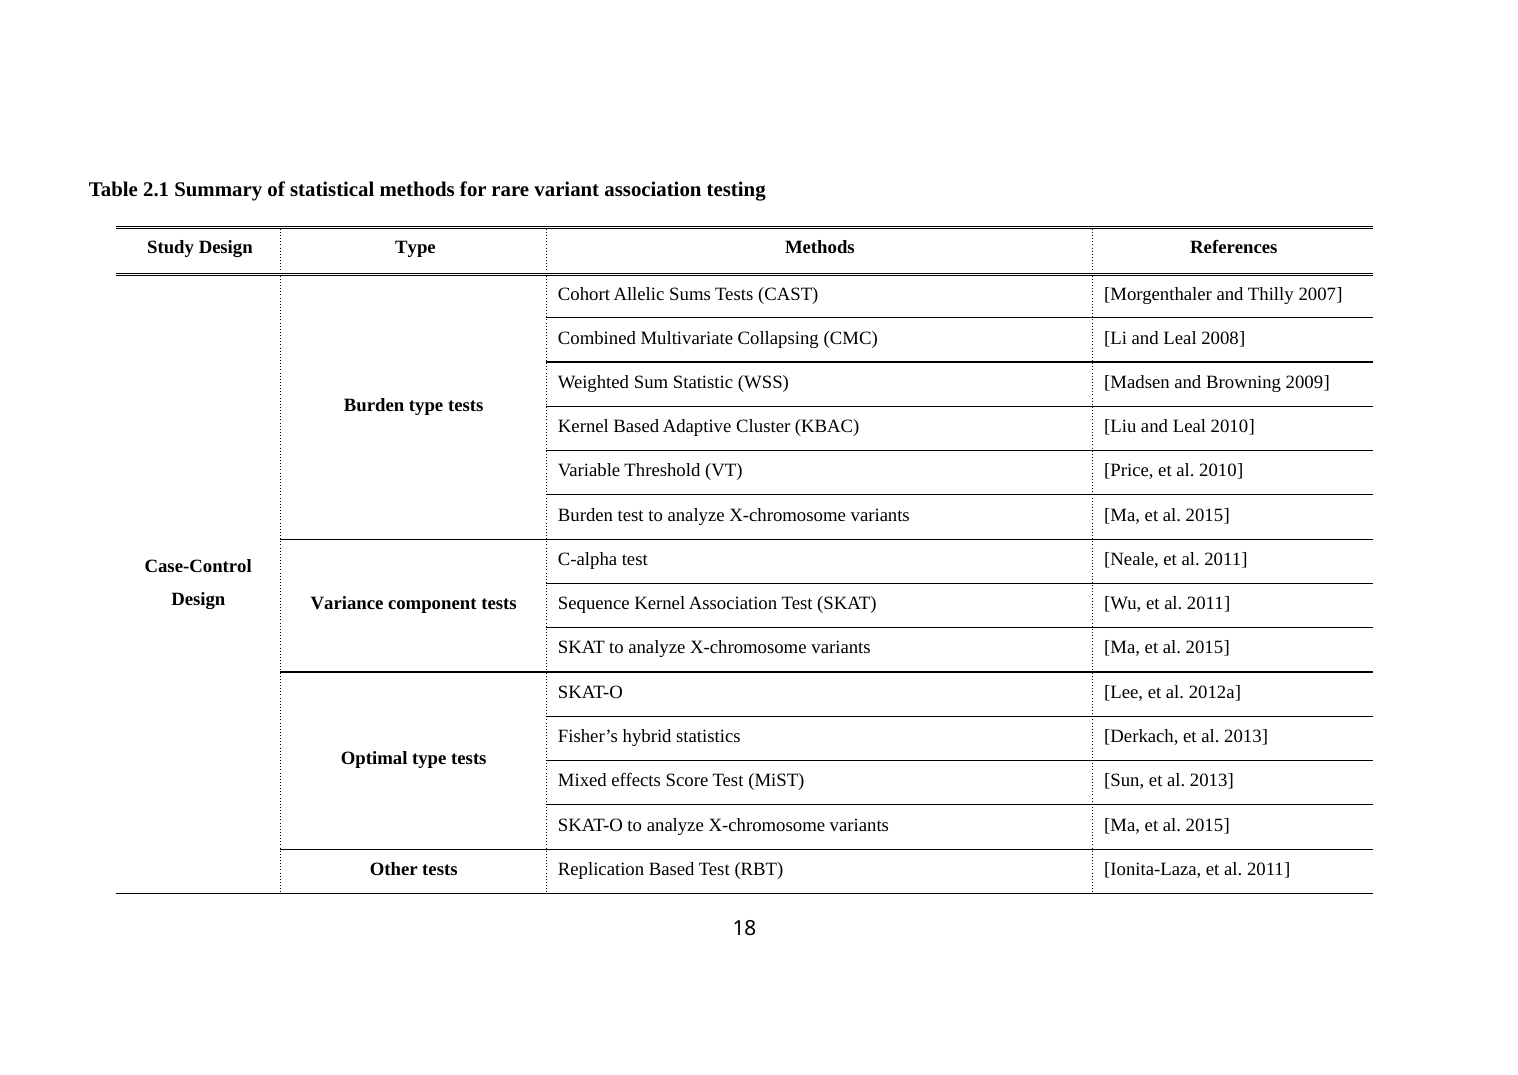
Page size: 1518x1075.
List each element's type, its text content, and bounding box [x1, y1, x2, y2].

table_cell [Neale, et al. 2011] [1093, 540, 1373, 583]
table_cell Burden test to analyze X-chromosome variants [546, 495, 1093, 538]
table_header Type [281, 229, 546, 273]
table_cell [Ionita-Laza, et al. 2011] [1093, 850, 1373, 893]
table_cell [Ma, et al. 2015] [1093, 628, 1373, 671]
table_cell Cohort Allelic Sums Tests (CAST) [546, 276, 1093, 317]
table_cell Optimal type tests [281, 673, 546, 848]
table_cell [Ma, et al. 2015] [1093, 805, 1373, 848]
table_header Study Design [116, 229, 281, 273]
table_cell [Morgenthaler and Thilly 2007] [1093, 276, 1373, 317]
table_cell Variance component tests [281, 540, 546, 671]
table_header Methods [546, 229, 1093, 273]
table_header References [1093, 229, 1373, 273]
table_cell Kernel Based Adaptive Cluster (KBAC) [546, 407, 1093, 450]
table_cell SKAT to analyze X-chromosome variants [546, 628, 1093, 671]
table_cell [Madsen and Browning 2009] [1093, 363, 1373, 406]
table_cell Weighted Sum Statistic (WSS) [546, 363, 1093, 406]
table_cell Variable Threshold (VT) [546, 451, 1093, 494]
table_cell Case-Control Design [116, 276, 281, 893]
table_cell [Ma, et al. 2015] [1093, 495, 1373, 538]
table_cell Fisher’s hybrid statistics [546, 717, 1093, 760]
table_cell [Li and Leal 2008] [1093, 318, 1373, 361]
table_cell C-alpha test [546, 540, 1093, 583]
table_cell Other tests [281, 850, 546, 893]
table_cell [Lee, et al. 2012a] [1093, 673, 1373, 716]
table_cell Sequence Kernel Association Test (SKAT) [546, 584, 1093, 627]
table_cell SKAT-O to analyze X-chromosome variants [546, 805, 1093, 848]
table_cell [Wu, et al. 2011] [1093, 584, 1373, 627]
table_cell [Sun, et al. 2013] [1093, 761, 1373, 804]
table_cell SKAT-O [546, 673, 1093, 716]
table_cell [Liu and Leal 2010] [1093, 407, 1373, 450]
table_cell [Price, et al. 2010] [1093, 451, 1373, 494]
table_cell Combined Multivariate Collapsing (CMC) [546, 318, 1093, 361]
text Table 2.1 Summary of statistical methods for rare variant association testing [89, 177, 1399, 201]
table_cell Burden type tests [281, 276, 546, 538]
table_cell Mixed effects Score Test (MiST) [546, 761, 1093, 804]
table_cell [Derkach, et al. 2013] [1093, 717, 1373, 760]
table_cell Replication Based Test (RBT) [546, 850, 1093, 893]
